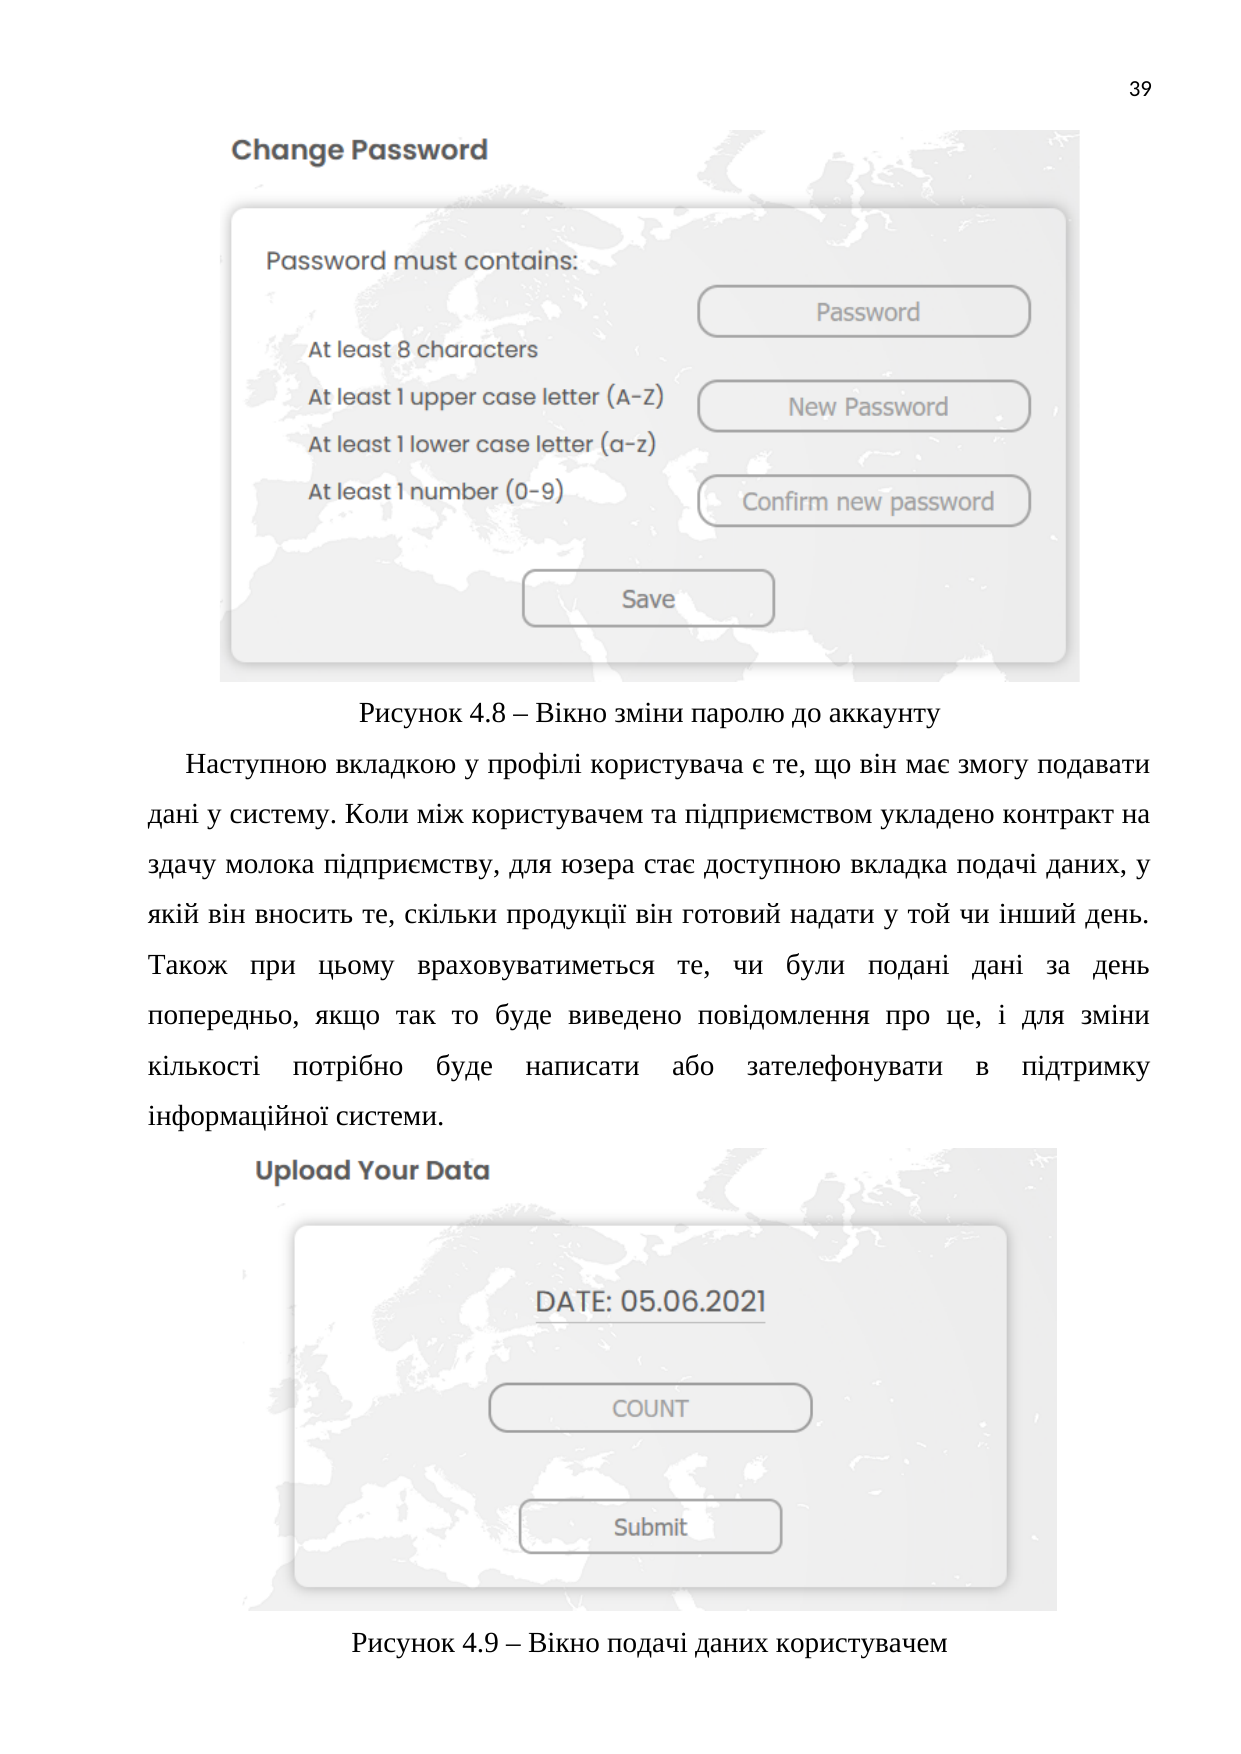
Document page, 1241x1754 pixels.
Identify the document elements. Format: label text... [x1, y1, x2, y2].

picture [242, 1148, 1057, 1611]
text Рисунок 4.8 – Вікно зміни паролю до аккаунту [148, 695, 1152, 729]
text Рисунок 4.9 – Вікно подачі даних користувачем [148, 1625, 1152, 1658]
picture [219, 130, 1080, 682]
text Наступною вкладкою у профілі користувача є те, що він має змогу подавати дані у систему. Коли між користувачем та підприємством укладено контракт на здачу молока підприємству, для юзера стає доступною вкладка подачі даних, у якій він вносить те, скільки продукції він готовий надати у той чи інший день. Також при цьому враховуватиметься те, чи були подані дані за день попередньо, якщо так то буде виведено повідомлення про це, і для зміни кількості потрібно буде написати або зателефонувати в підтримку інформаційної системи. [148, 746, 1152, 1131]
